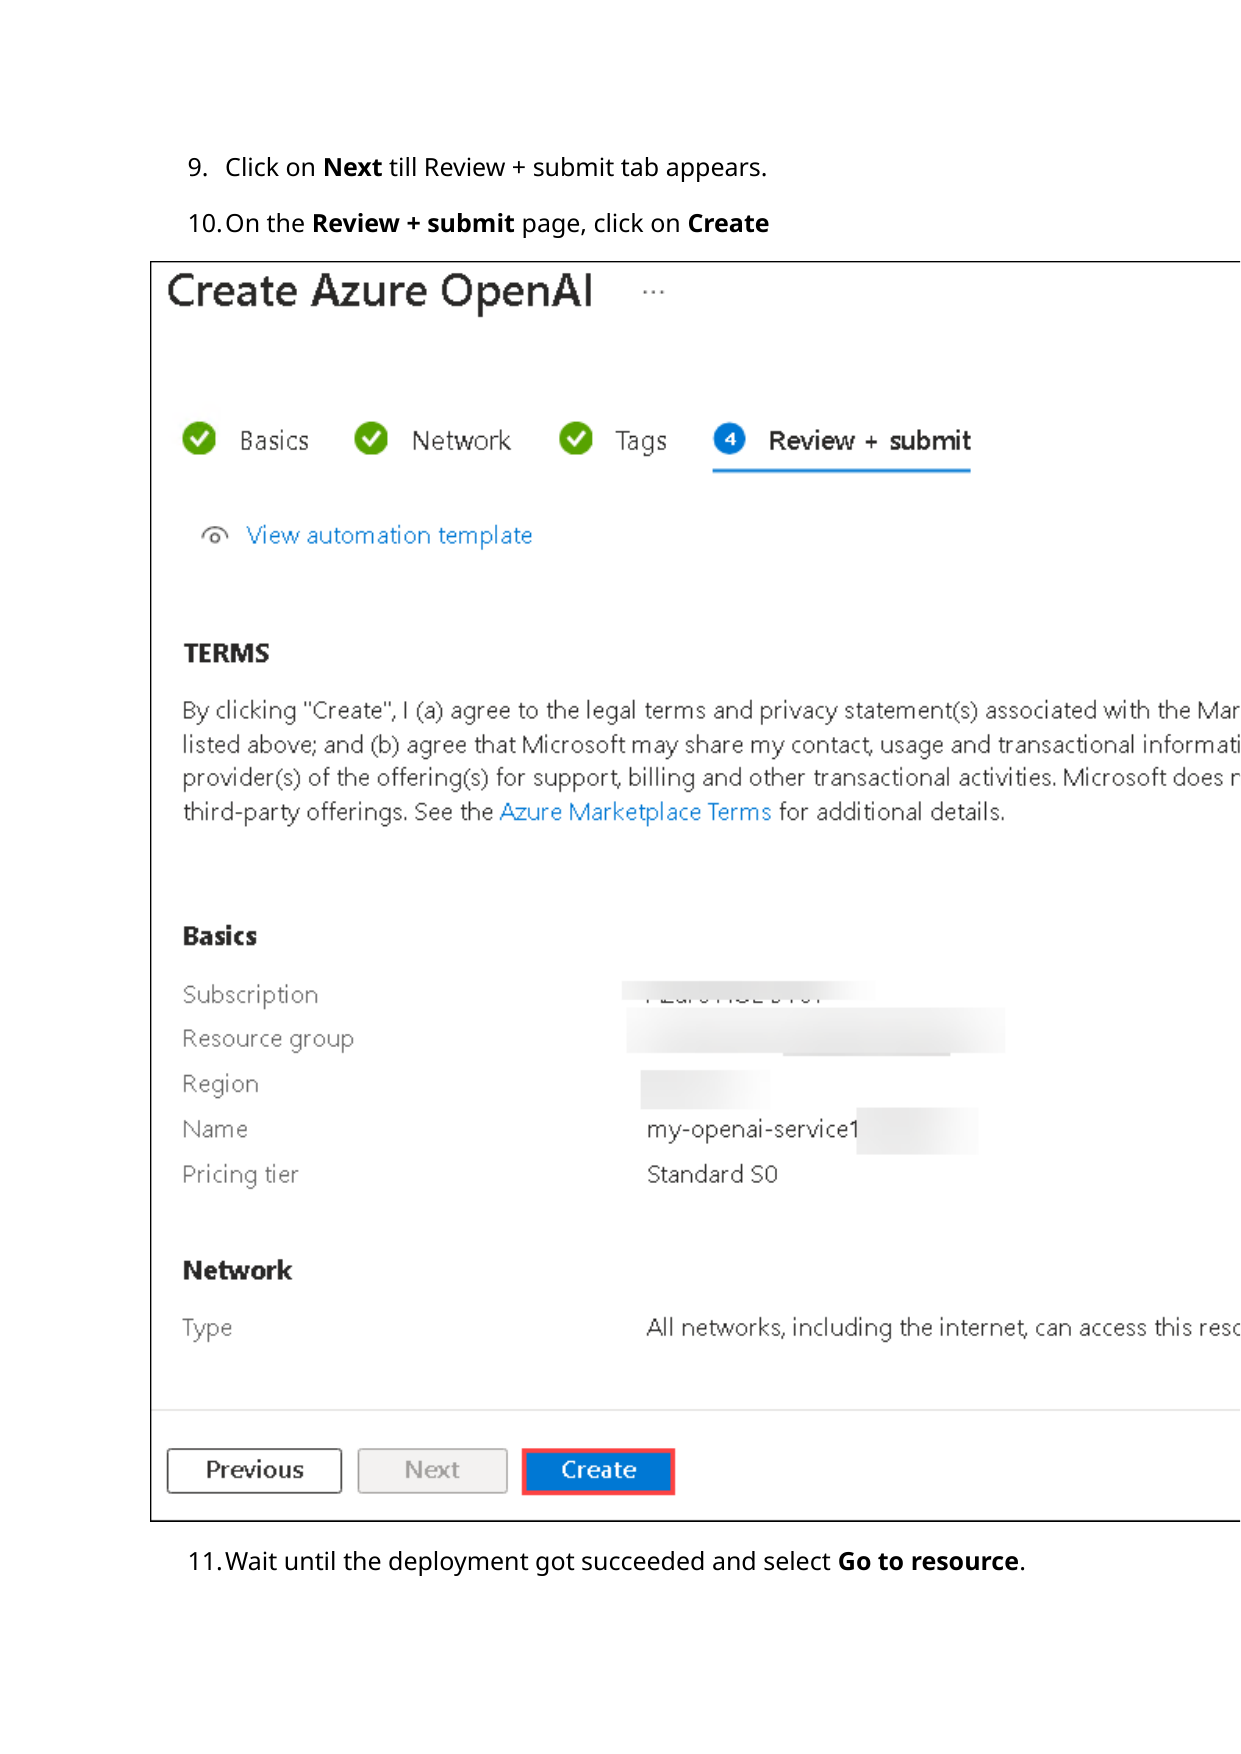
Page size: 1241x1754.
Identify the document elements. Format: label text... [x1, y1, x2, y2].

list On the Review + submit page, click on Create [187, 206, 1090, 240]
list Click on Next till Review + submit tab appears. [187, 150, 1090, 184]
picture [150, 261, 1241, 1522]
list Wait until the deployment got succeeded and select Go to resource. [187, 1544, 1090, 1578]
